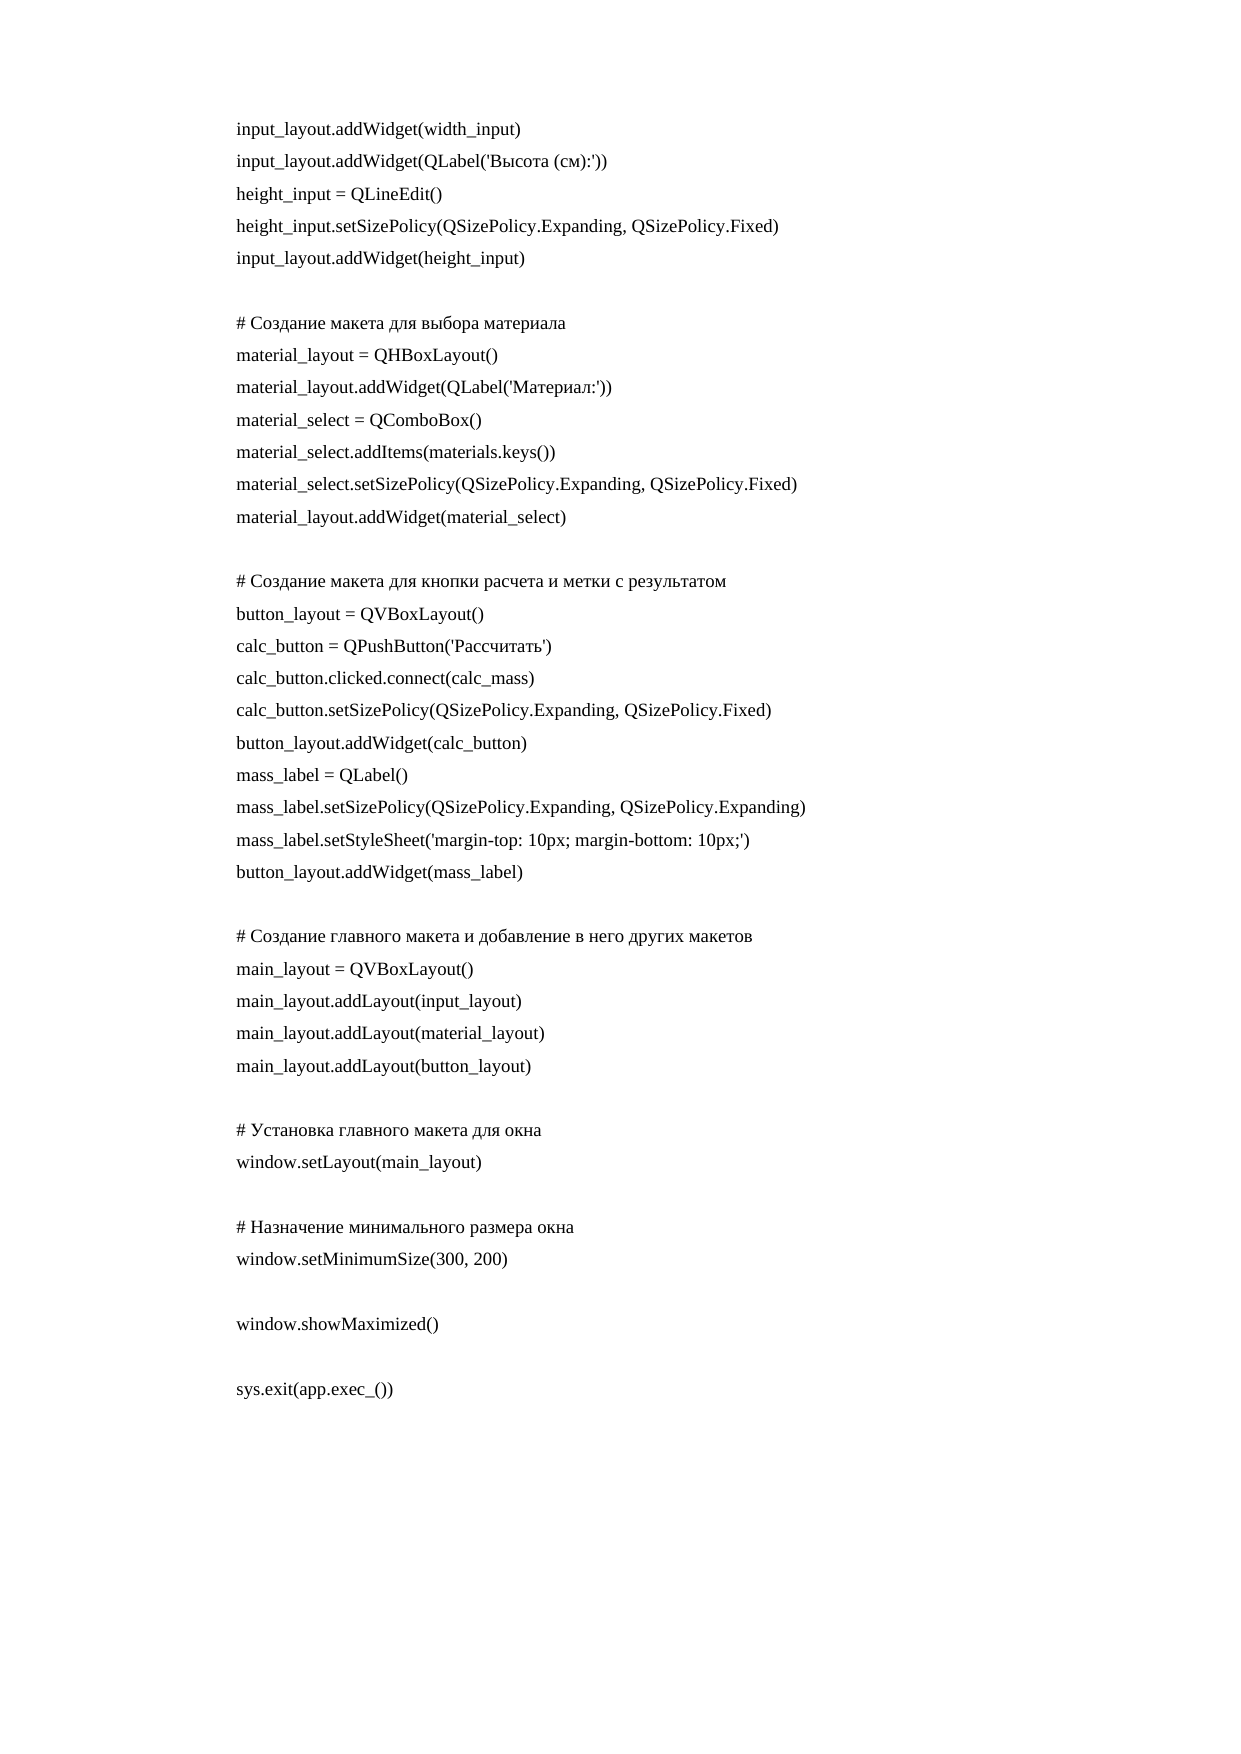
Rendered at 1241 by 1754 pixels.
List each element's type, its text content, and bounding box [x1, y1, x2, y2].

text input_layout.addWidget(width_input) [177, 118, 1152, 140]
text main_layout.addLayout(input_layout) [177, 990, 1152, 1012]
text input_layout.addWidget(height_input) [177, 247, 1152, 269]
text # Создание макета для выбора материала [177, 312, 1152, 333]
text window.showMaximized() [177, 1313, 1152, 1334]
text mass_label.setStyleSheet('margin-top: 10px; margin-bottom: 10px;') [177, 828, 1152, 850]
text material_select.addItems(materials.keys()) [177, 441, 1152, 463]
text # Установка главного макета для окна [177, 1119, 1152, 1141]
text # Создание макета для кнопки расчета и метки с результатом [177, 570, 1152, 592]
text calc_button.setSizePolicy(QSizePolicy.Expanding, QSizePolicy.Fixed) [177, 699, 1152, 721]
text mass_label.setSizePolicy(QSizePolicy.Expanding, QSizePolicy.Expanding) [177, 796, 1152, 818]
text main_layout.addLayout(material_layout) [177, 1022, 1152, 1044]
text button_layout.addWidget(calc_button) [177, 732, 1152, 753]
text # Создание главного макета и добавление в него других макетов [177, 925, 1152, 947]
text material_select.setSizePolicy(QSizePolicy.Expanding, QSizePolicy.Fixed) [177, 473, 1152, 495]
text mass_label = QLabel() [177, 764, 1152, 786]
text main_layout = QVBoxLayout() [177, 958, 1152, 979]
text height_input.setSizePolicy(QSizePolicy.Expanding, QSizePolicy.Fixed) [177, 215, 1152, 237]
text button_layout.addWidget(mass_label) [177, 861, 1152, 882]
text window.setLayout(main_layout) [177, 1151, 1152, 1173]
text window.setMinimumSize(300, 200) [177, 1248, 1152, 1270]
text # Назначение минимального размера окна [177, 1216, 1152, 1238]
text height_input = QLineEdit() [177, 183, 1152, 204]
text material_layout = QHBoxLayout() [177, 344, 1152, 366]
text calc_button.clicked.connect(calc_mass) [177, 667, 1152, 689]
text sys.exit(app.exec_()) [177, 1377, 1152, 1399]
text material_layout.addWidget(material_select) [177, 506, 1152, 527]
text main_layout.addLayout(button_layout) [177, 1054, 1152, 1076]
text calc_button = QPushButton('Рассчитать') [177, 635, 1152, 656]
text input_layout.addWidget(QLabel('Высота (см):')) [177, 150, 1152, 172]
text button_layout = QVBoxLayout() [177, 602, 1152, 624]
text material_layout.addWidget(QLabel('Материал:')) [177, 376, 1152, 398]
text material_select = QComboBox() [177, 409, 1152, 430]
